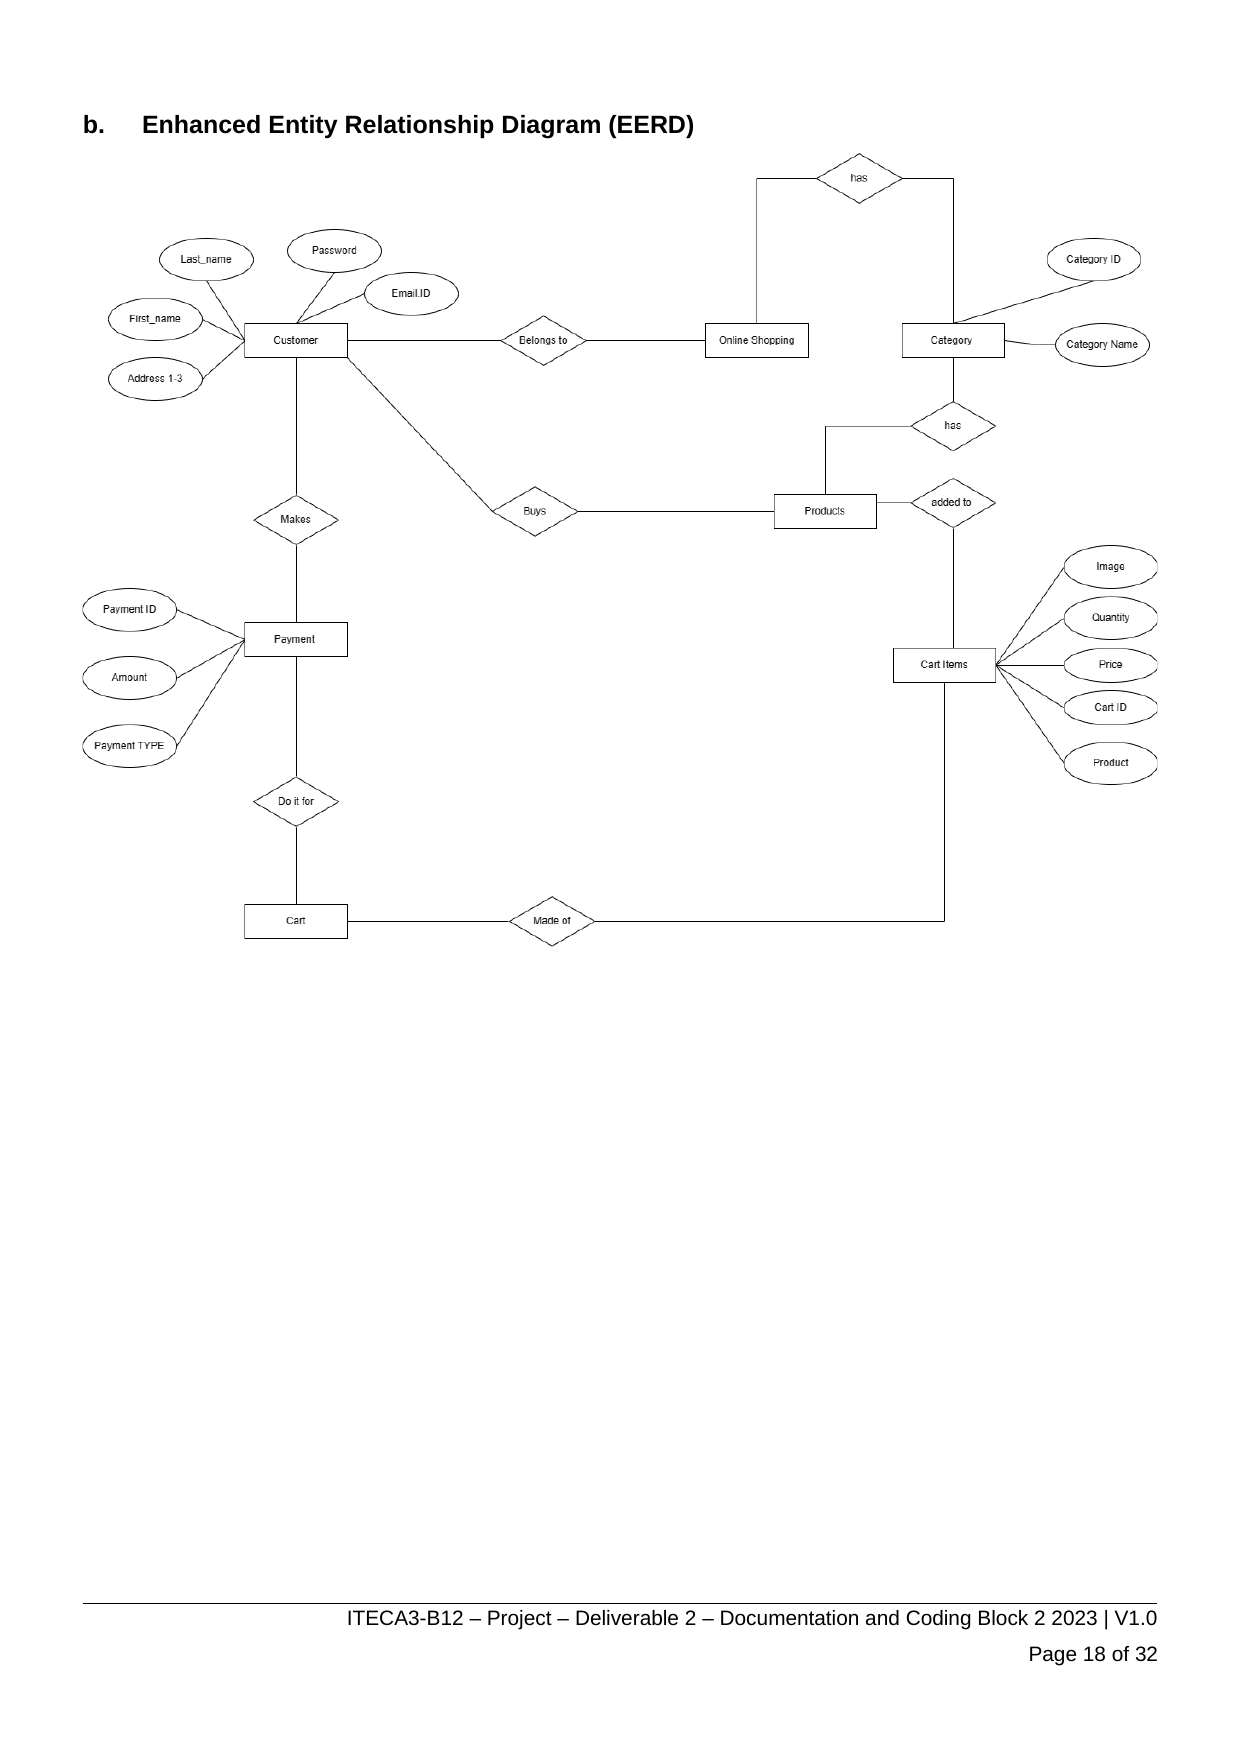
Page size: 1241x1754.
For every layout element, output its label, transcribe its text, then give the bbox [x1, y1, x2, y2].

picture [82, 153, 1158, 947]
list Enhanced Entity Relationship Diagram (EERD) [83, 110, 1157, 139]
